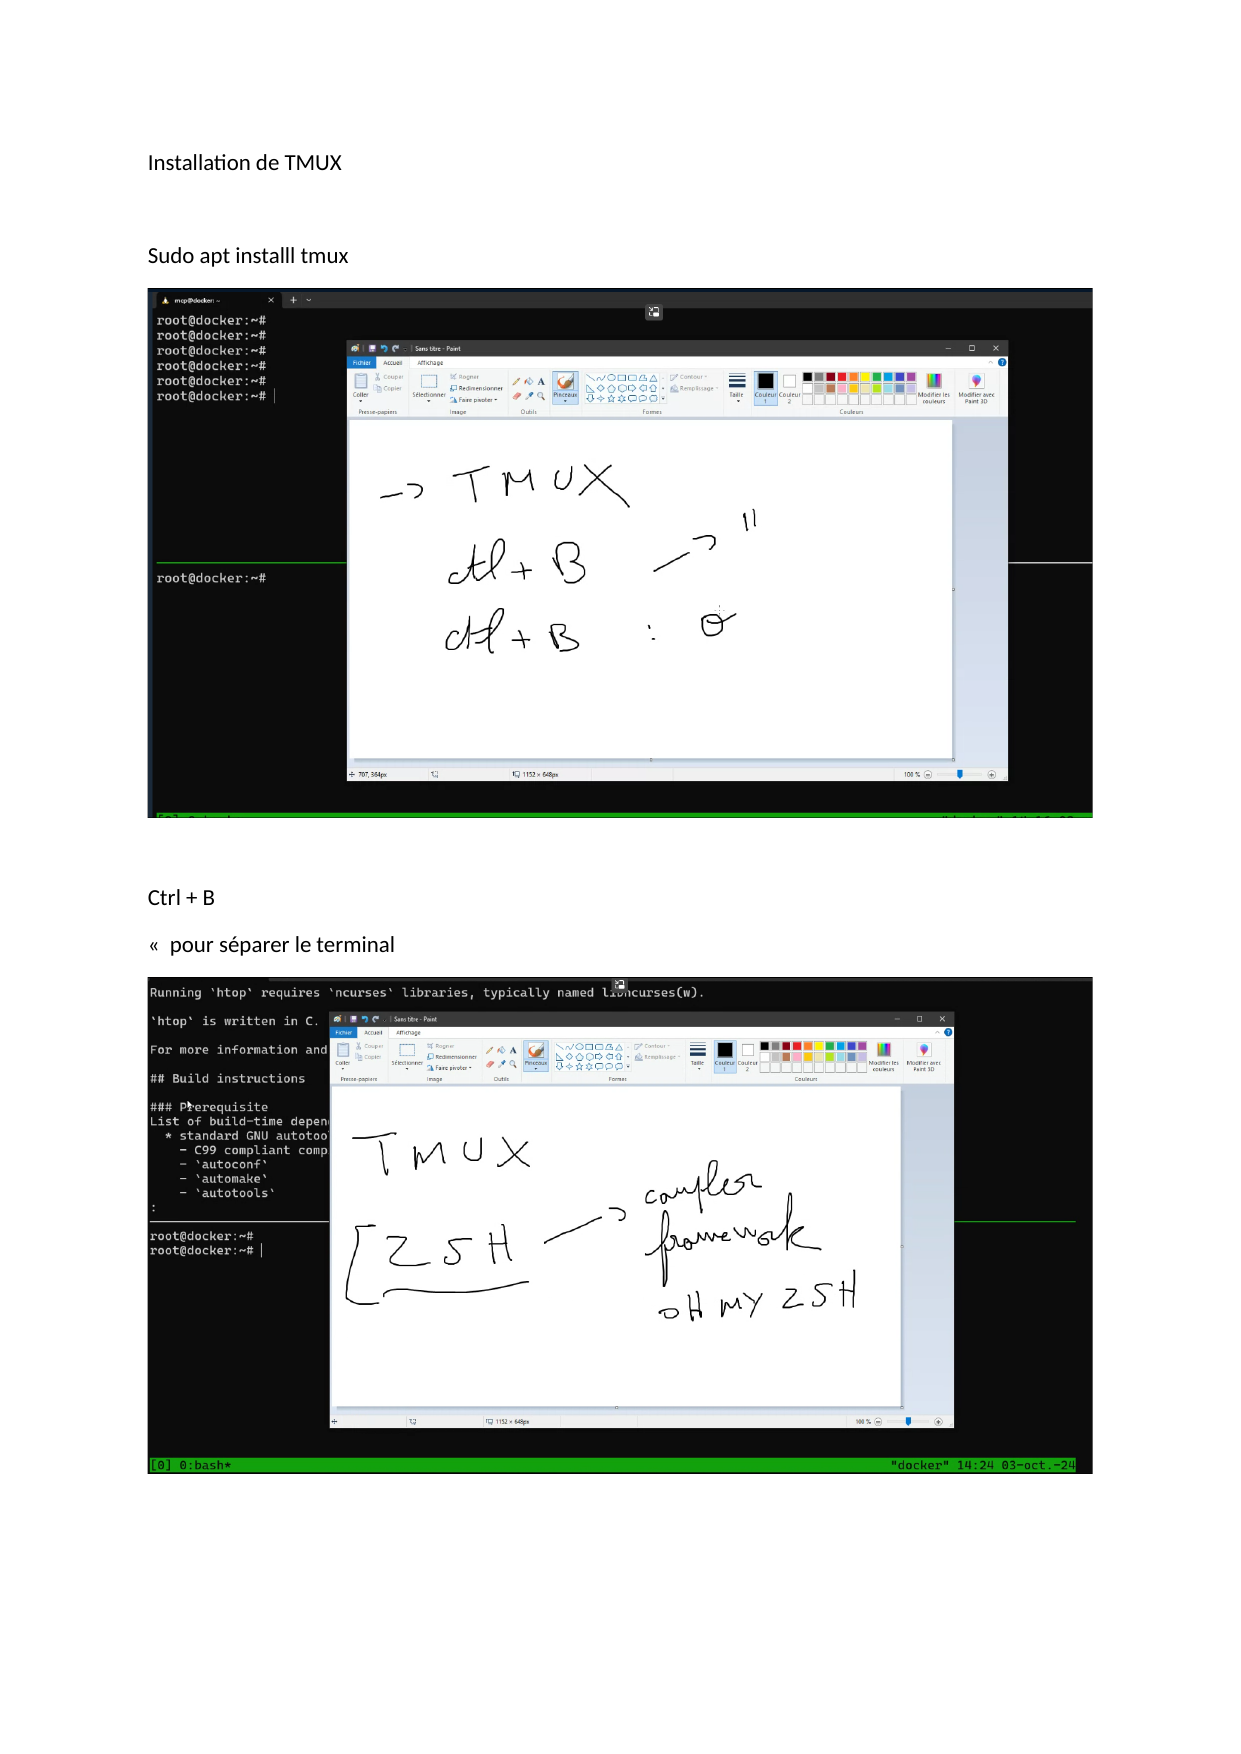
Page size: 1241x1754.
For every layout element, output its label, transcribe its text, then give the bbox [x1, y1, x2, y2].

text Installation de TMUX [148, 148, 1093, 176]
text Sudo apt installl tmux [148, 241, 1093, 269]
text Ctrl + B [148, 883, 1093, 912]
picture [147, 288, 1093, 818]
text « pour séparer le terminal [148, 930, 1093, 958]
picture [147, 977, 1093, 1474]
